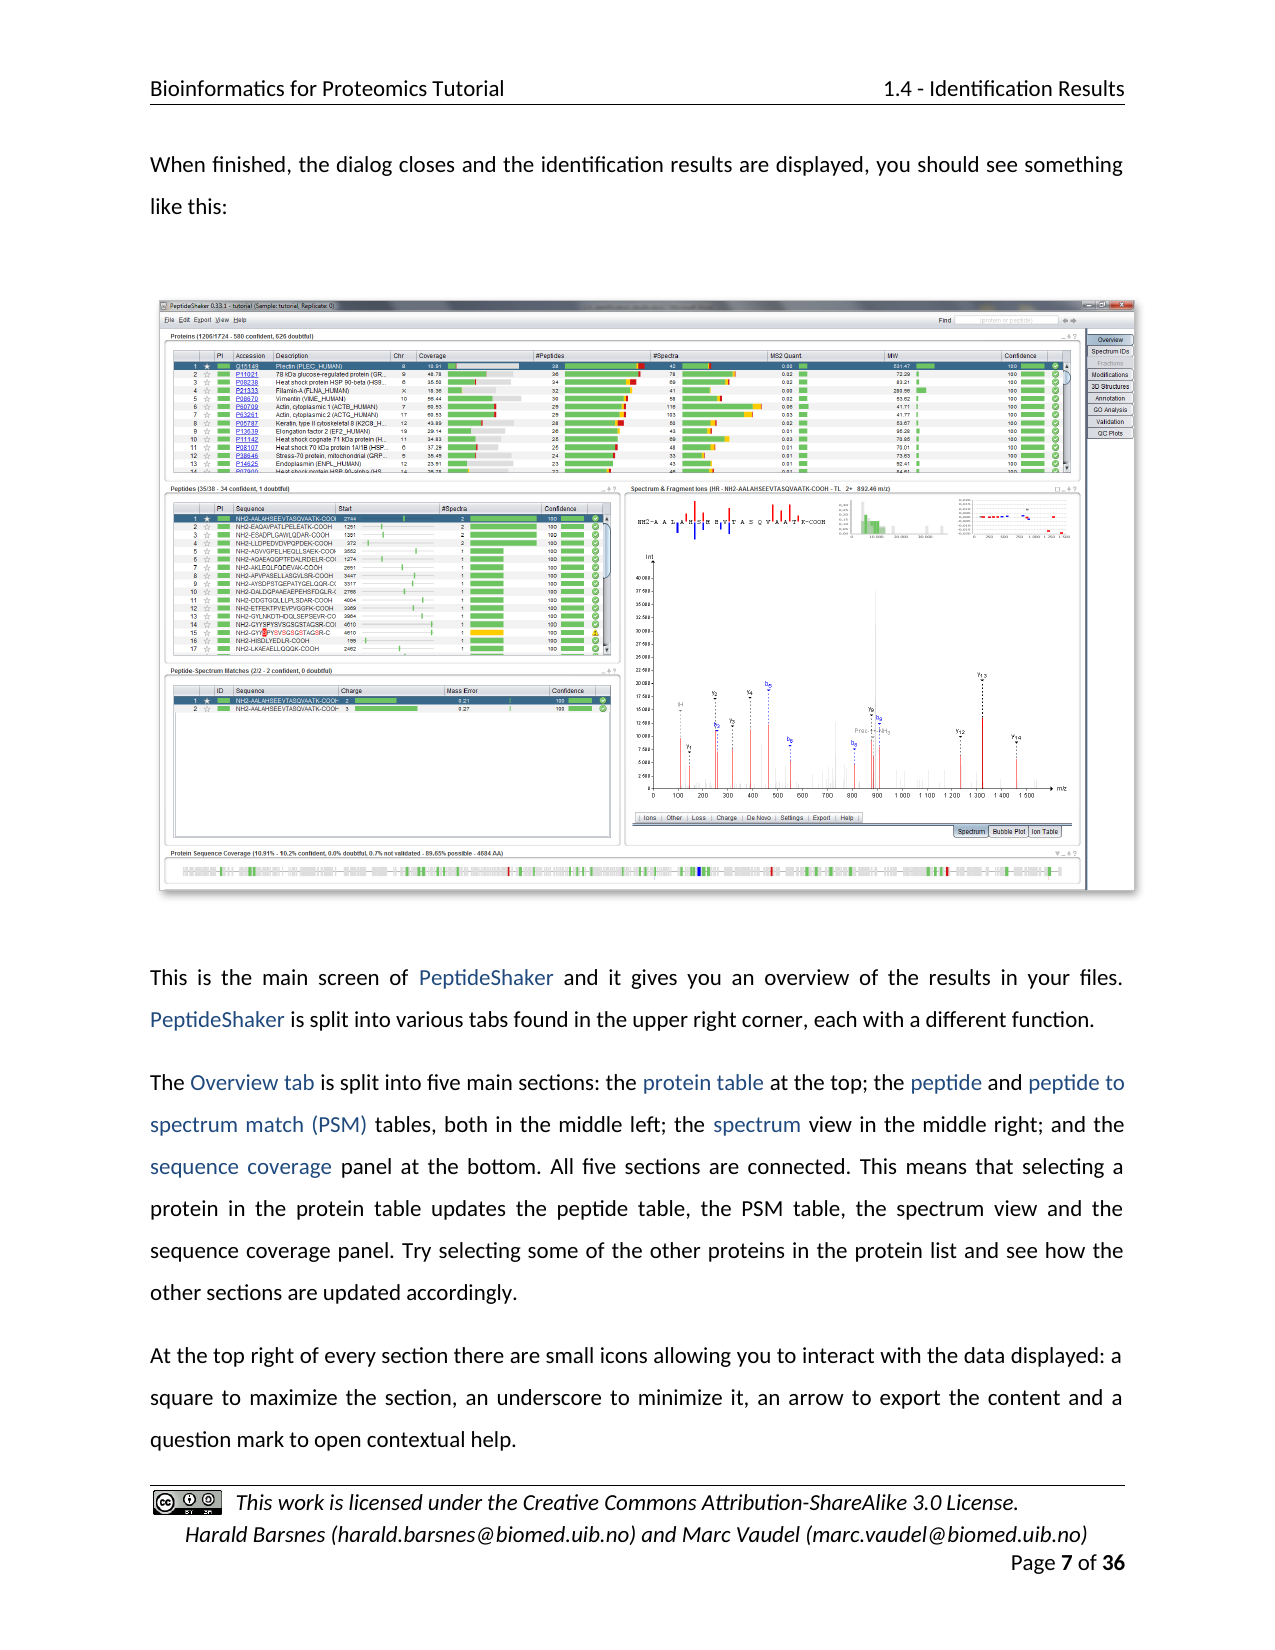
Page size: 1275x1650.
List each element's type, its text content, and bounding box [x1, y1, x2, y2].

text The Overview tab is split into five main sections: the protein table at the top; the peptide and peptide to spectrum match (PSM) tables, both in the middle left; the spectrum view in the middle right; and the sequence coverage panel at the bottom. All five sections are connected. This means that selecting a protein in the protein table updates the peptide table, the PSM table, the spectrum view and the sequence coverage panel. Try selecting some of the other proteins in the protein list and see how the other sections are updated accordingly. [150, 1068, 1125, 1306]
text This is the main screen of PeptideShaker and it gives you an overview of the results in your files. PeptideShaker is split into various tabs found in the upper right corner, each with a different function. [150, 963, 1125, 1033]
text When finished, the dialog closes and the identification results are displayed, you should see something like this: [150, 150, 1125, 220]
picture [153, 1490, 222, 1515]
picture [160, 301, 1134, 890]
text At the top right of every section there are small icons allowing you to interact with the data displayed: a square to maximize the section, an underscore to minimize it, an arrow to export the content and a question mark to open contextual help. [150, 1341, 1125, 1453]
